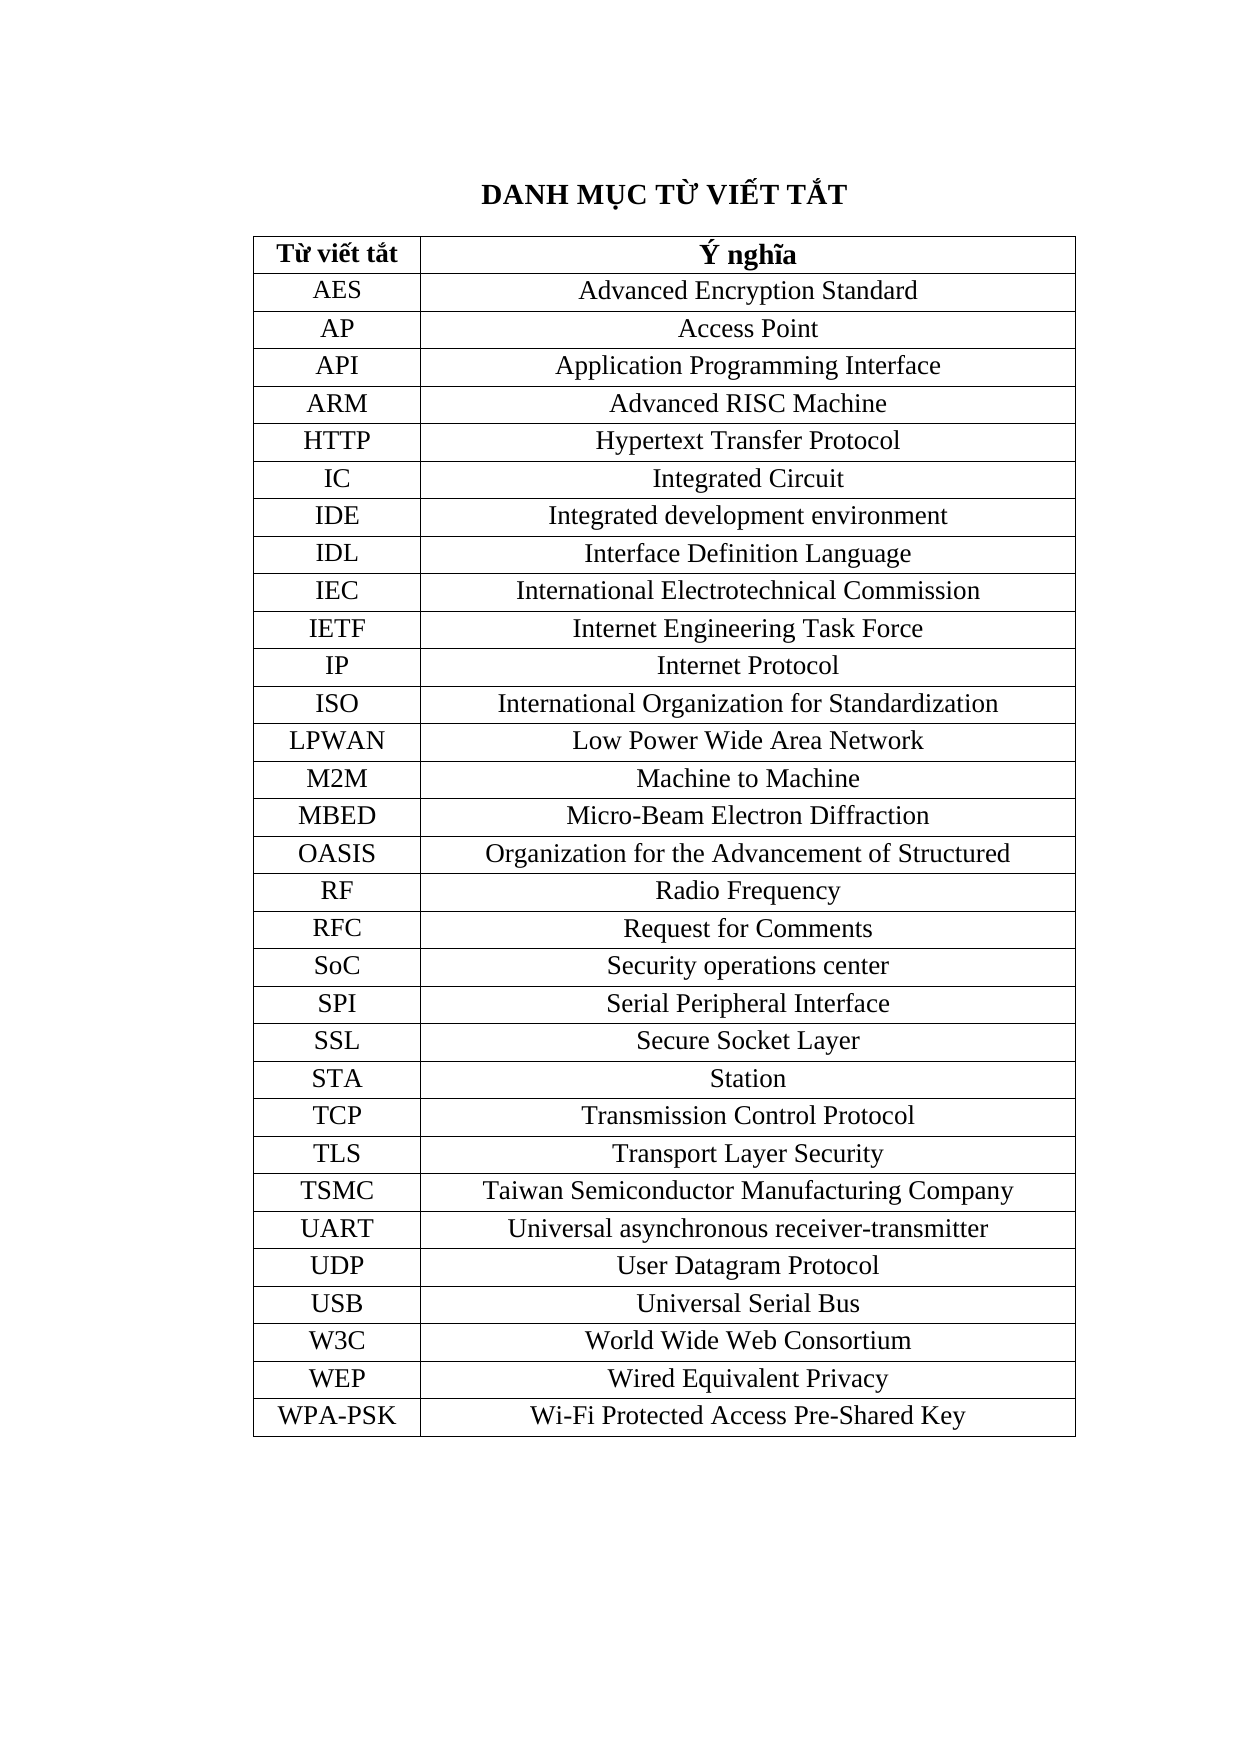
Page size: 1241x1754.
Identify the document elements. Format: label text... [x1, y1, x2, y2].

table_cell WEP [254, 1362, 420, 1398]
table_cell IDE [254, 499, 420, 536]
table_cell USB [254, 1287, 420, 1323]
table_cell IEC [254, 574, 420, 611]
table_cell Advanced RISC Machine [421, 387, 1075, 423]
table_cell OASIS [254, 837, 420, 873]
table_cell User Datagram Protocol [421, 1249, 1075, 1286]
table_cell Universal asynchronous receiver-transmitter [421, 1212, 1075, 1248]
table_cell International Organization for Standardization [421, 687, 1075, 723]
table_cell Wired Equivalent Privacy [421, 1362, 1075, 1398]
table_cell TSMC [254, 1174, 420, 1211]
table_cell International Electrotechnical Commission [421, 574, 1075, 611]
table_cell IP [254, 649, 420, 686]
table_cell ISO [254, 687, 420, 723]
table_cell WPA-PSK [254, 1399, 420, 1436]
table_cell Integrated development environment [421, 499, 1075, 536]
table_cell Transport Layer Security [421, 1137, 1075, 1173]
table_cell RFC [254, 912, 420, 948]
table_cell Advanced Encryption Standard [421, 274, 1075, 311]
table_header Từ viết tắt [254, 237, 420, 273]
table_cell AP [254, 312, 420, 348]
table_cell TLS [254, 1137, 420, 1173]
table_cell Machine to Machine [421, 762, 1075, 798]
table_cell Access Point [421, 312, 1075, 348]
table_cell Security operations center [421, 949, 1075, 986]
table_cell Wi-Fi Protected Access Pre-Shared Key [421, 1399, 1075, 1436]
table_cell UDP [254, 1249, 420, 1286]
table_cell Secure Socket Layer [421, 1024, 1075, 1061]
table_cell RF [254, 874, 420, 911]
table_cell Taiwan Semiconductor Manufacturing Company [421, 1174, 1075, 1211]
table_cell Radio Frequency [421, 874, 1075, 911]
table_cell Universal Serial Bus [421, 1287, 1075, 1323]
table_cell ARM [254, 387, 420, 423]
table_cell SPI [254, 987, 420, 1023]
table_cell World Wide Web Consortium [421, 1324, 1075, 1361]
table_cell SSL [254, 1024, 420, 1061]
table_cell TCP [254, 1099, 420, 1136]
table_cell Organization for the Advancement of Structured Information Standards [421, 837, 1075, 873]
table_cell LPWAN [254, 724, 420, 761]
table_cell IDL [254, 537, 420, 573]
table_cell STA [254, 1062, 420, 1098]
table_cell IC [254, 462, 420, 498]
table_cell Low Power Wide Area Network [421, 724, 1075, 761]
table_cell AES [254, 274, 420, 311]
table_cell Hypertext Transfer Protocol [421, 424, 1075, 461]
table_cell UART [254, 1212, 420, 1248]
table_cell SoC [254, 949, 420, 986]
table_header Ý nghĩa [421, 237, 1075, 273]
table_cell Integrated Circuit [421, 462, 1075, 498]
table_cell Serial Peripheral Interface [421, 987, 1075, 1023]
table_cell Application Programming Interface [421, 349, 1075, 386]
table_cell HTTP [254, 424, 420, 461]
table_cell M2M [254, 762, 420, 798]
table_cell Station [421, 1062, 1075, 1098]
table_cell Internet Engineering Task Force [421, 612, 1075, 648]
table_cell Request for Comments [421, 912, 1075, 948]
table_cell MBED [254, 799, 420, 836]
table_cell W3C [254, 1324, 420, 1361]
table_cell Micro-Beam Electron Diffraction [421, 799, 1075, 836]
table_cell API [254, 349, 420, 386]
table_cell Internet Protocol [421, 649, 1075, 686]
table_cell Transmission Control Protocol [421, 1099, 1075, 1136]
table_cell Interface Definition Language [421, 537, 1075, 573]
title DANH MỤC TỪ VIẾT TẮT [207, 177, 1122, 211]
table_cell IETF [254, 612, 420, 648]
